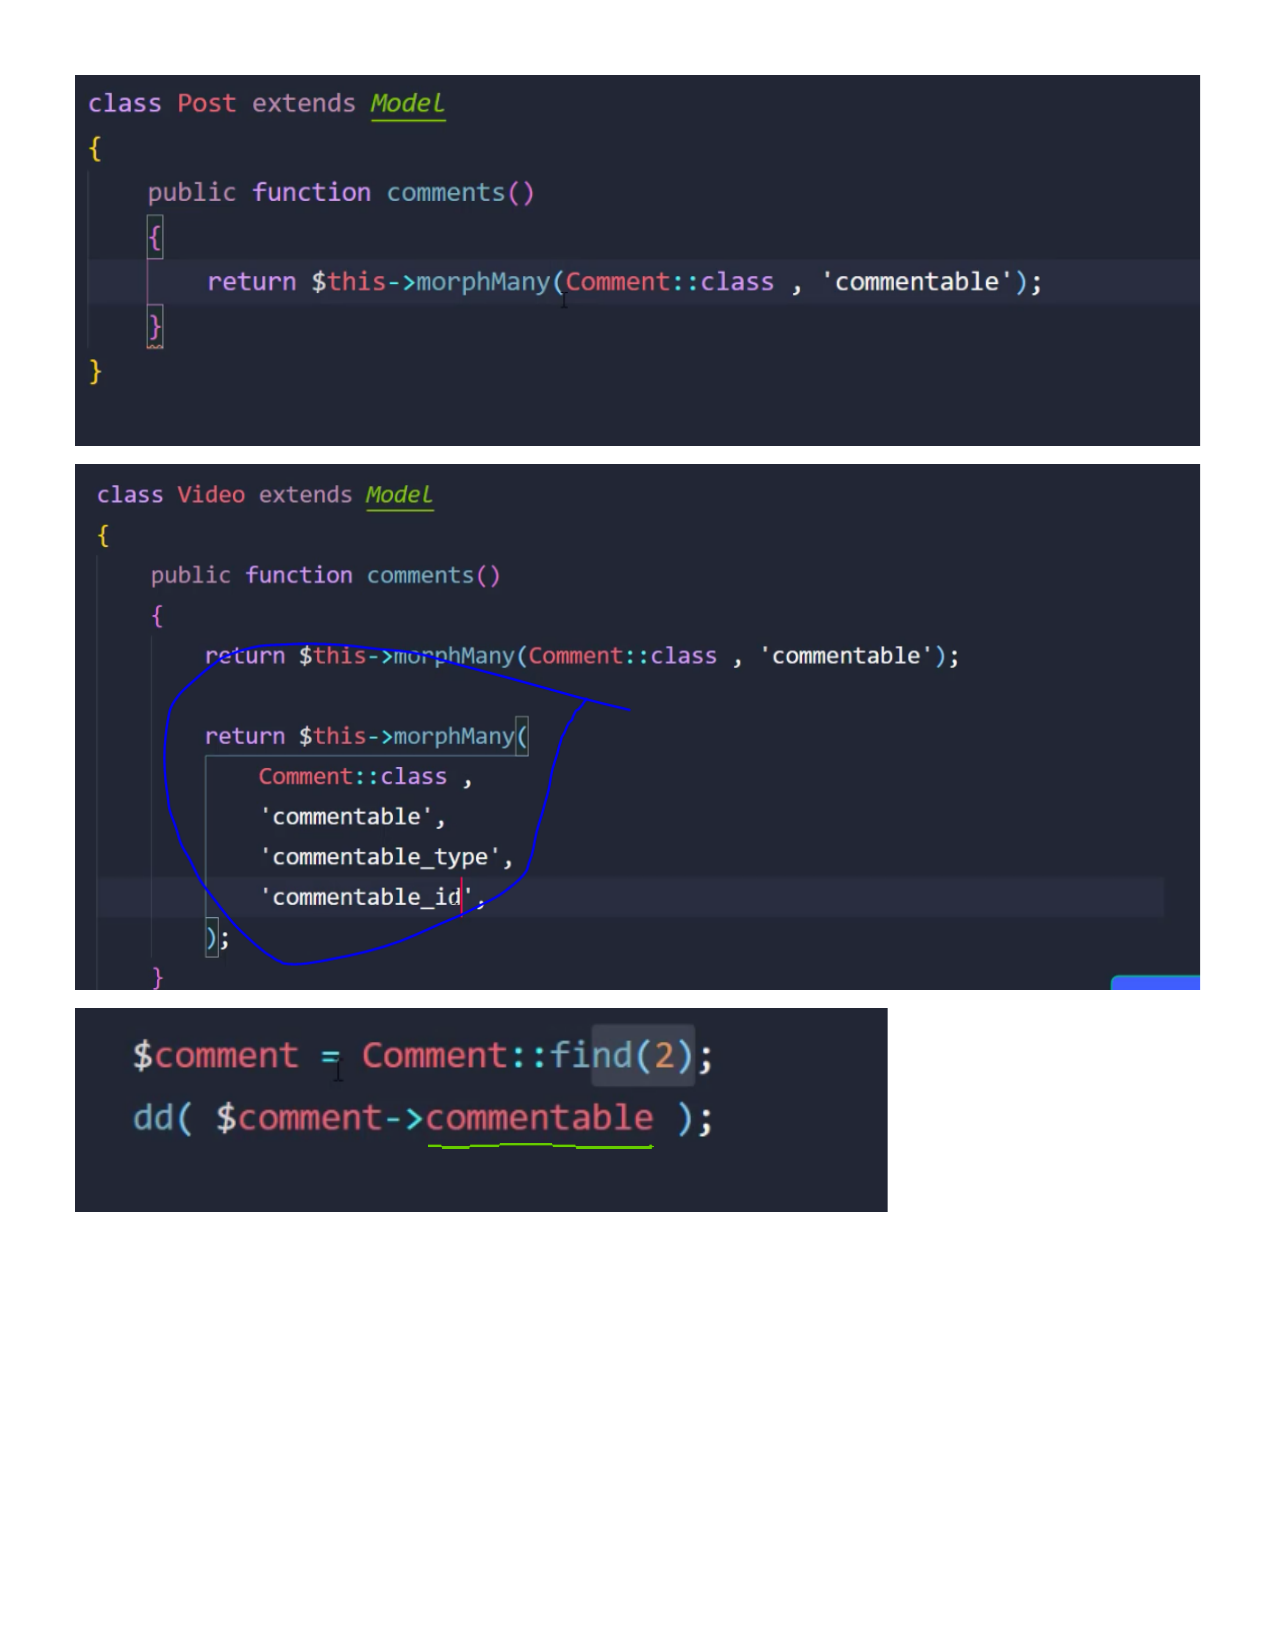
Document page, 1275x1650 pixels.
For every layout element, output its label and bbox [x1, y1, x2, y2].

picture [75, 1008, 888, 1212]
picture [75, 464, 1200, 990]
picture [75, 75, 1200, 446]
